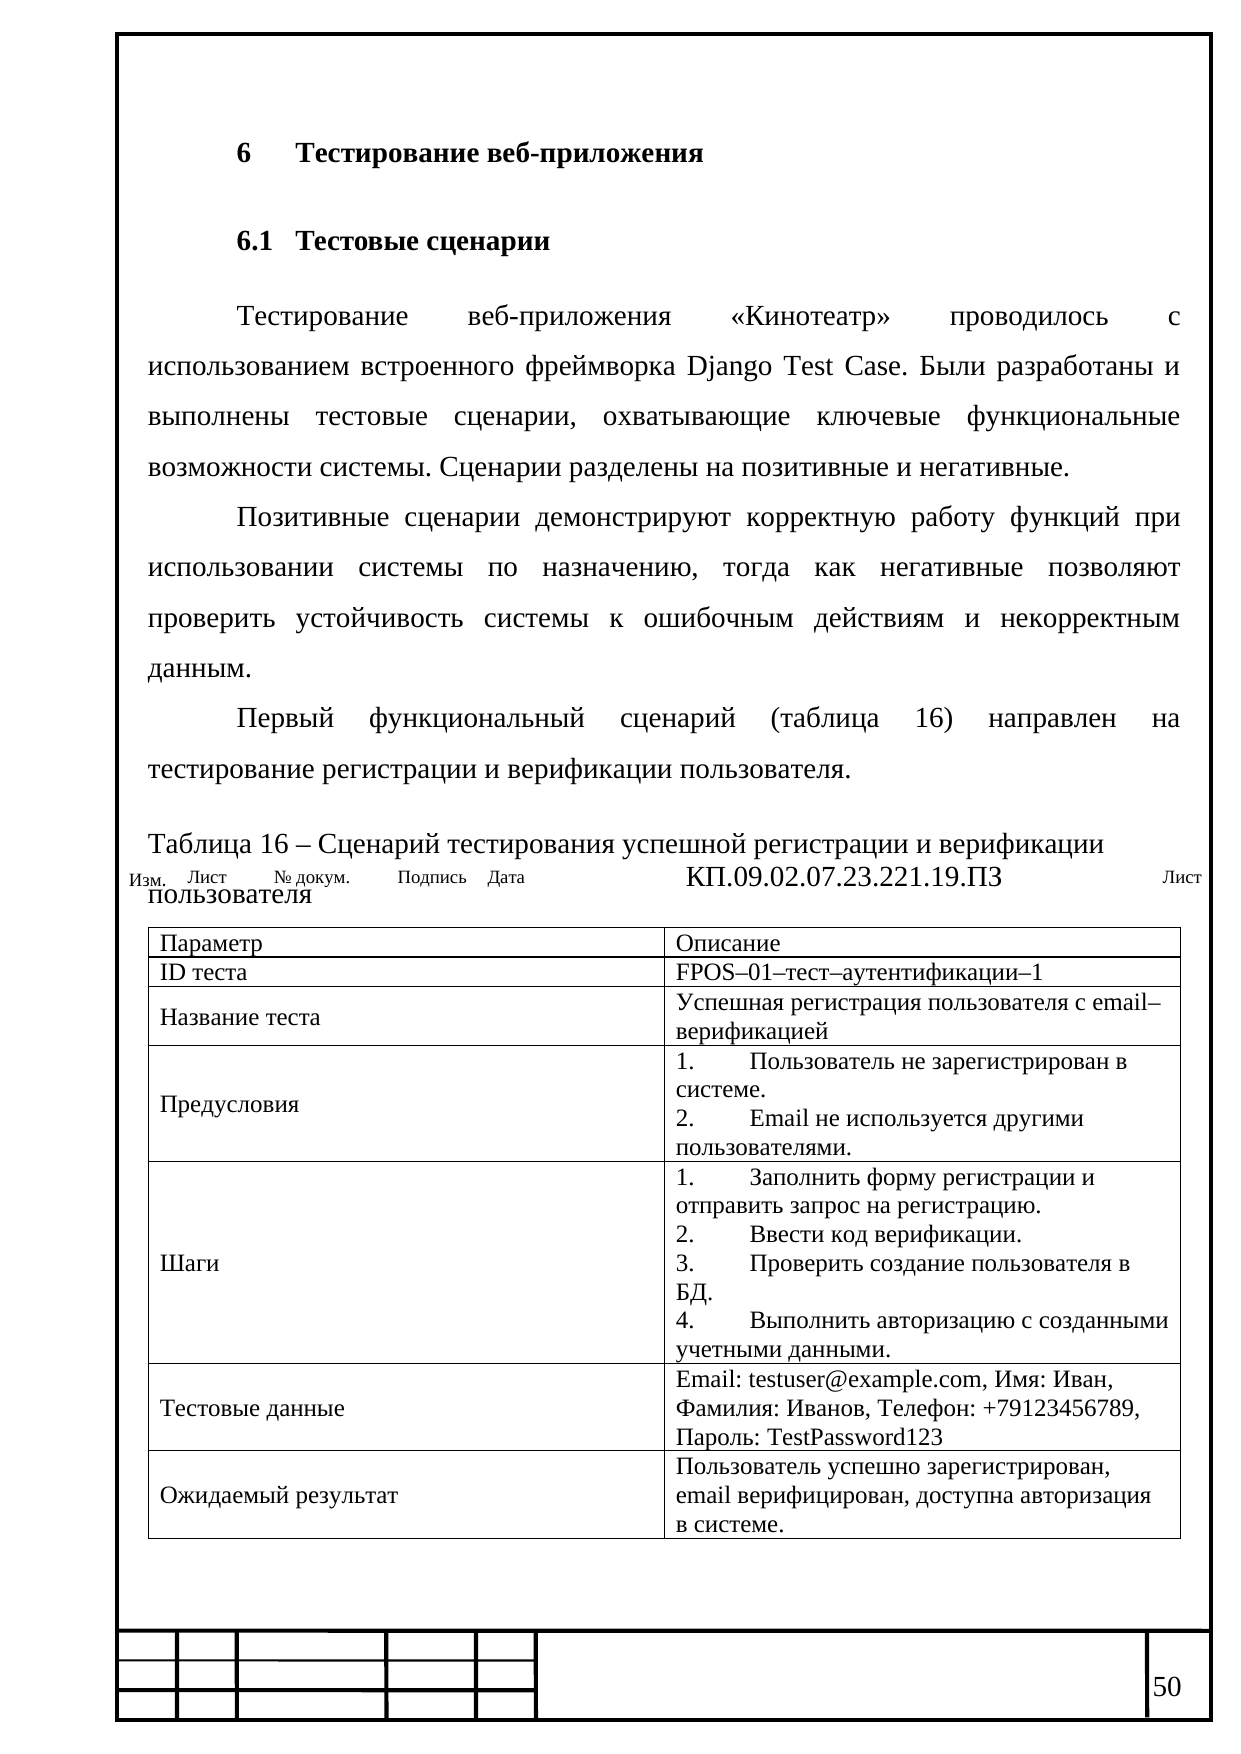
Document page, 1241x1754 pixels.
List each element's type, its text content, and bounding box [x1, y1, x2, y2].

list Тестовые сценарии [148, 223, 1181, 256]
text Первый функциональный сценарий (таблица 16) направлен на тестирование регистрации и верификации пользователя. [148, 700, 1181, 784]
table_header Параметр [149, 928, 664, 956]
text Таблица 16 – Сценарий тестирования успешной регистрации и верификации пользователя [148, 826, 1181, 910]
subtitle Тестирование веб-приложения [148, 135, 1181, 168]
table_cell Пользователь не зарегистрирован в системе. Email не используется другими пользователями. [665, 1046, 1180, 1161]
table_cell Заполнить форму регистрации и отправить запрос на регистрацию. Ввести код верификации. Проверить создание пользователя в БД. Выполнить авторизацию с созданными учетными данными. [665, 1162, 1180, 1363]
table_header Описание [665, 928, 1180, 956]
table_cell Успешная регистрация пользователя с email–верификацией [665, 987, 1180, 1045]
table_cell Ожидаемый результат [149, 1451, 664, 1538]
table_cell ID теста [149, 958, 664, 986]
text Позитивные сценарии демонстрируют корректную работу функций при использовании системы по назначению, тогда как негативные позволяют проверить устойчивость системы к ошибочным действиям и некорректным данным. [148, 499, 1181, 684]
table_cell FPOS–01–тест–аутентификации–1 [665, 958, 1180, 986]
table_cell Тестовые данные [149, 1364, 664, 1450]
table_cell Email: testuser@example.com, Имя: Иван, Фамилия: Иванов, Телефон: +79123456789, Пароль: TestPassword123 [665, 1364, 1180, 1450]
table_cell Шаги [149, 1162, 664, 1363]
table_cell Пользователь успешно зарегистрирован, email верифицирован, доступна авторизация в системе. [665, 1451, 1180, 1538]
table_cell Предусловия [149, 1046, 664, 1161]
table_cell Название теста [149, 987, 664, 1045]
text Тестирование веб-приложения «Кинотеатр» проводилось с использованием встроенного фреймворка Django Test Case. Были разработаны и выполнены тестовые сценарии, охватывающие ключевые функциональные возможности системы. Сценарии разделены на позитивные и негативные. [148, 298, 1181, 482]
